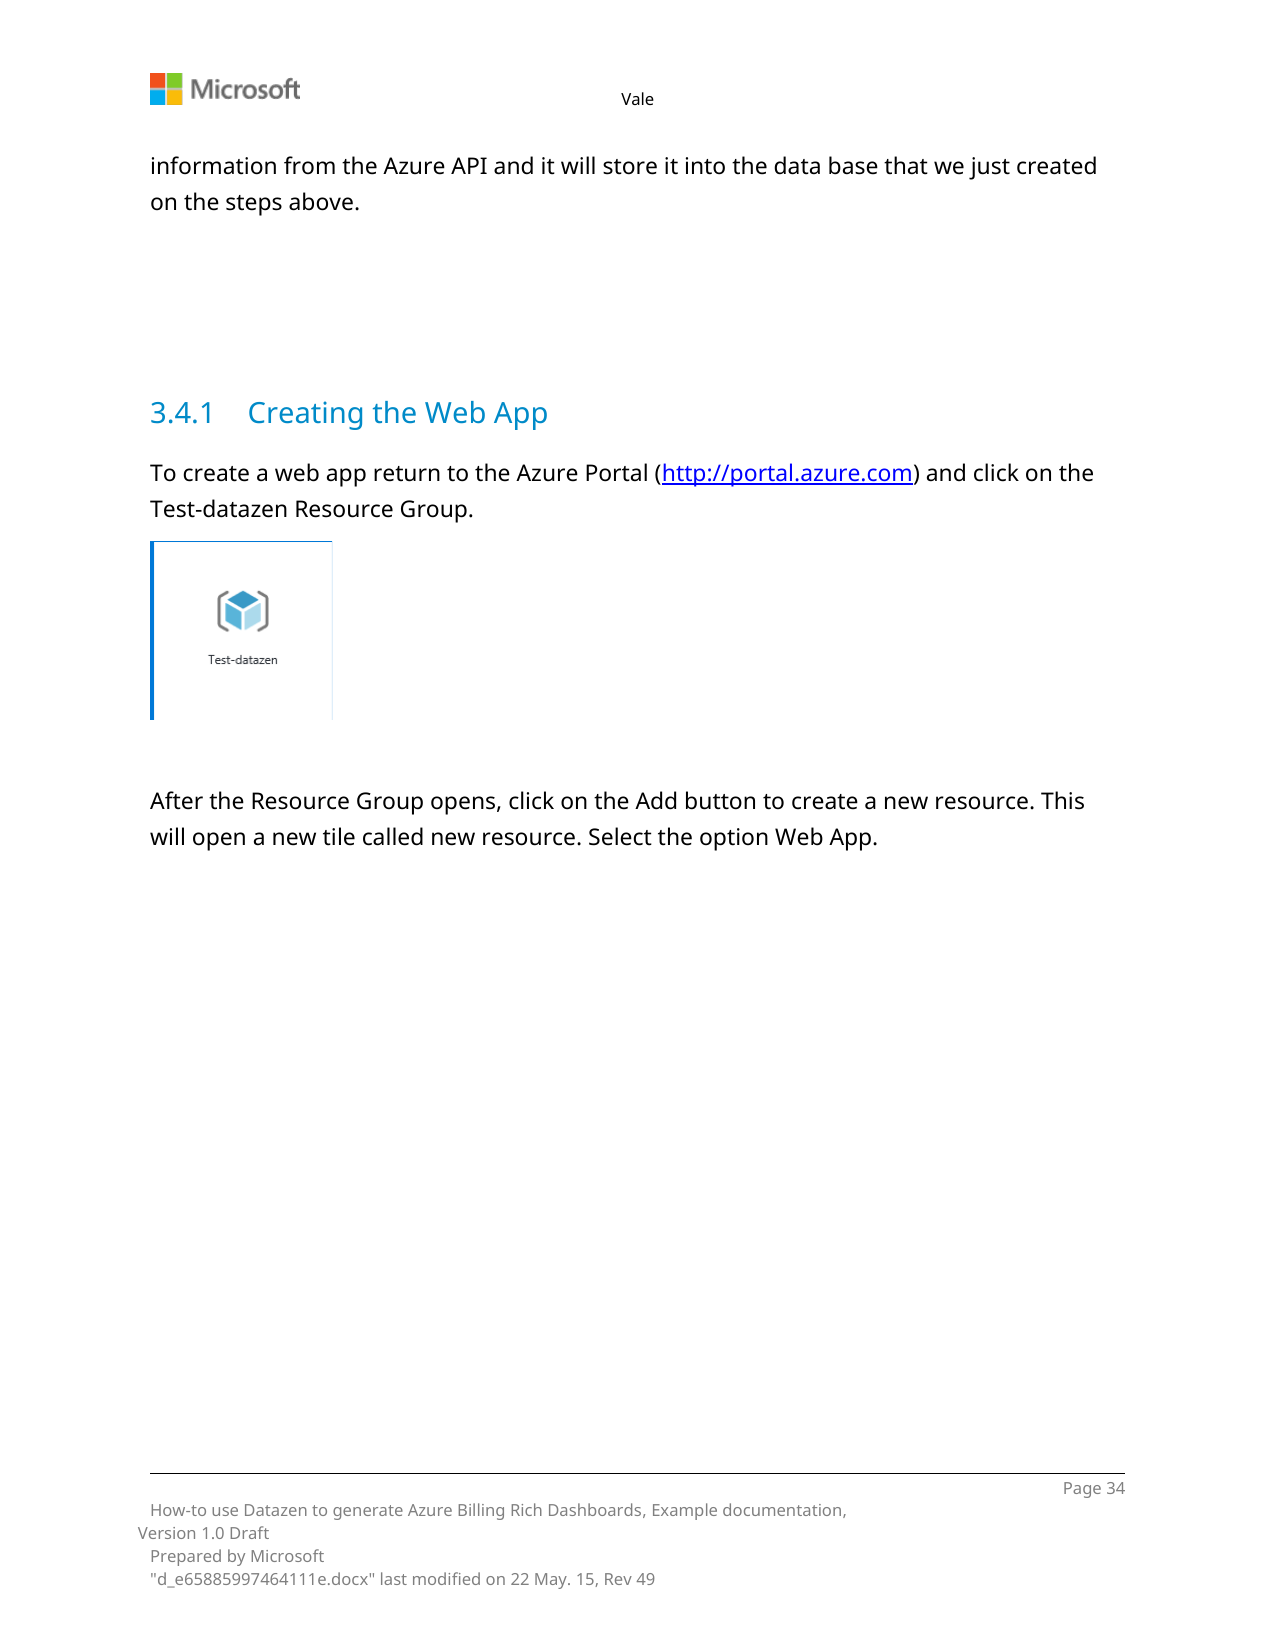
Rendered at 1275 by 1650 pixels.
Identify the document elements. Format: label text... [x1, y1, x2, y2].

picture [150, 541, 333, 720]
picture [150, 73, 300, 106]
text After the Resource Group opens, click on the Add button to create a new resource. This will open a new tile called new resource. Select the option Web App. [150, 785, 1125, 852]
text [150, 150, 1125, 217]
subtitle Creating the Web App [150, 392, 1125, 432]
text To create a web app return to the Azure Portal (http://portal.azure.com) and click on the Test-datazen Resource Group. [150, 457, 1125, 524]
